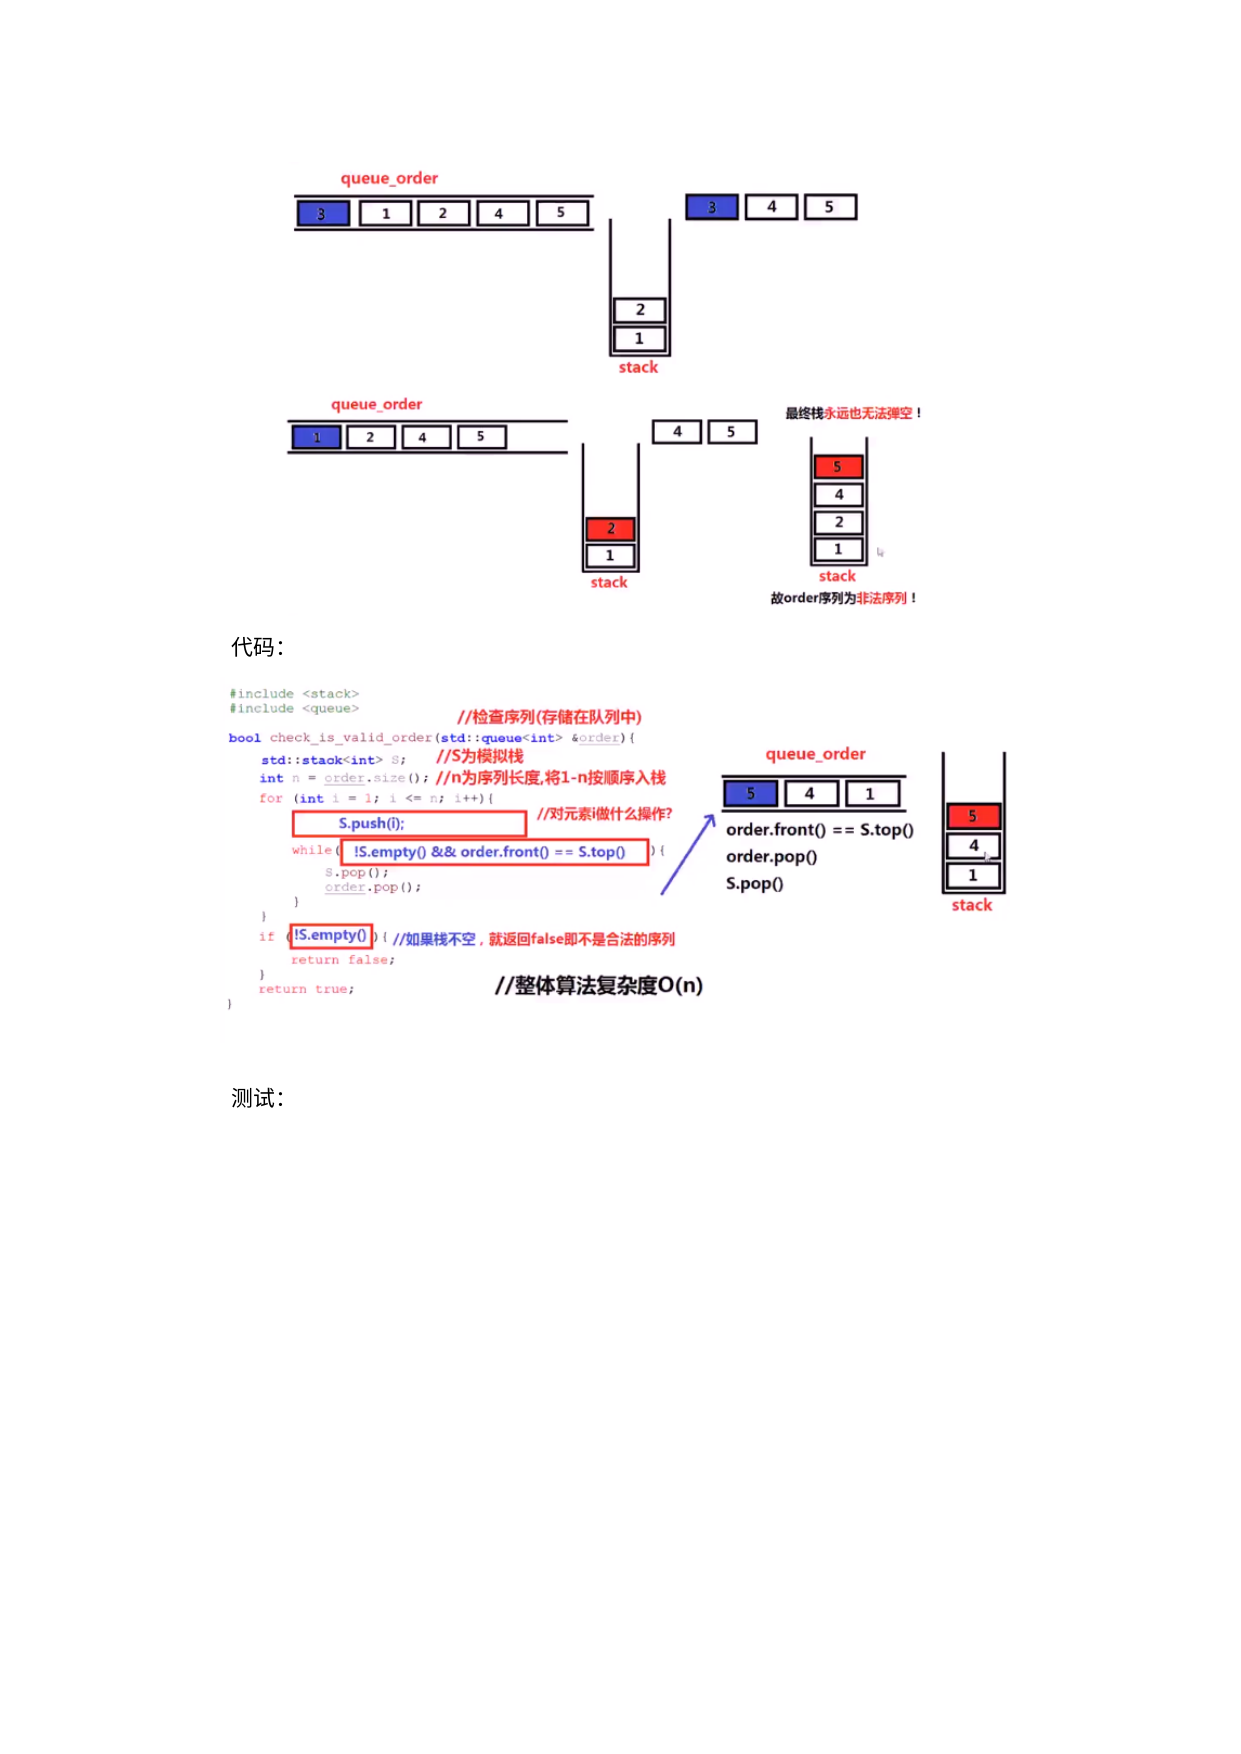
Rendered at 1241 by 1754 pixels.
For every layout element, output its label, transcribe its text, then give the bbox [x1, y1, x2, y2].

text 代码： [187, 629, 1053, 662]
picture [278, 162, 962, 617]
picture [217, 677, 1024, 1043]
text 测试： [187, 1081, 1053, 1113]
